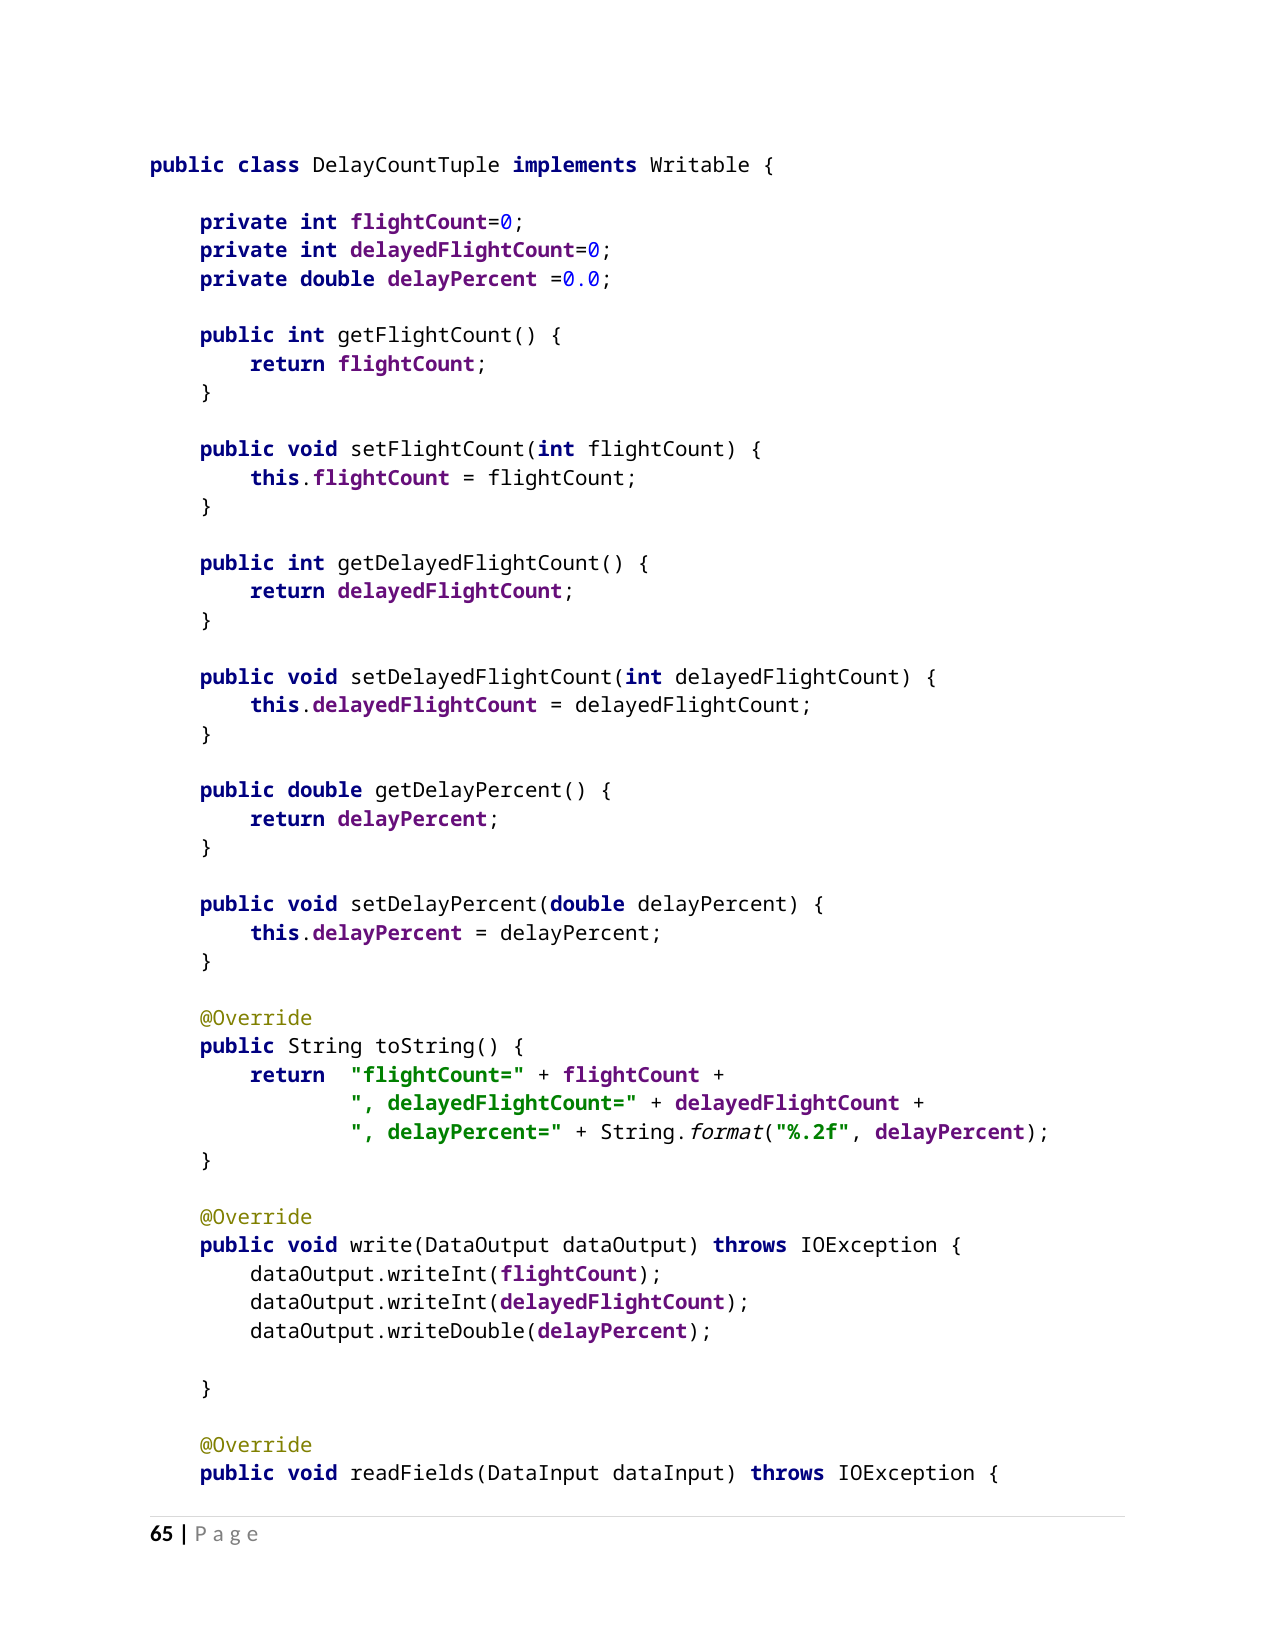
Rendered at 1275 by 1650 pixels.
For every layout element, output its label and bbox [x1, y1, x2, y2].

text [150, 150, 1125, 1487]
